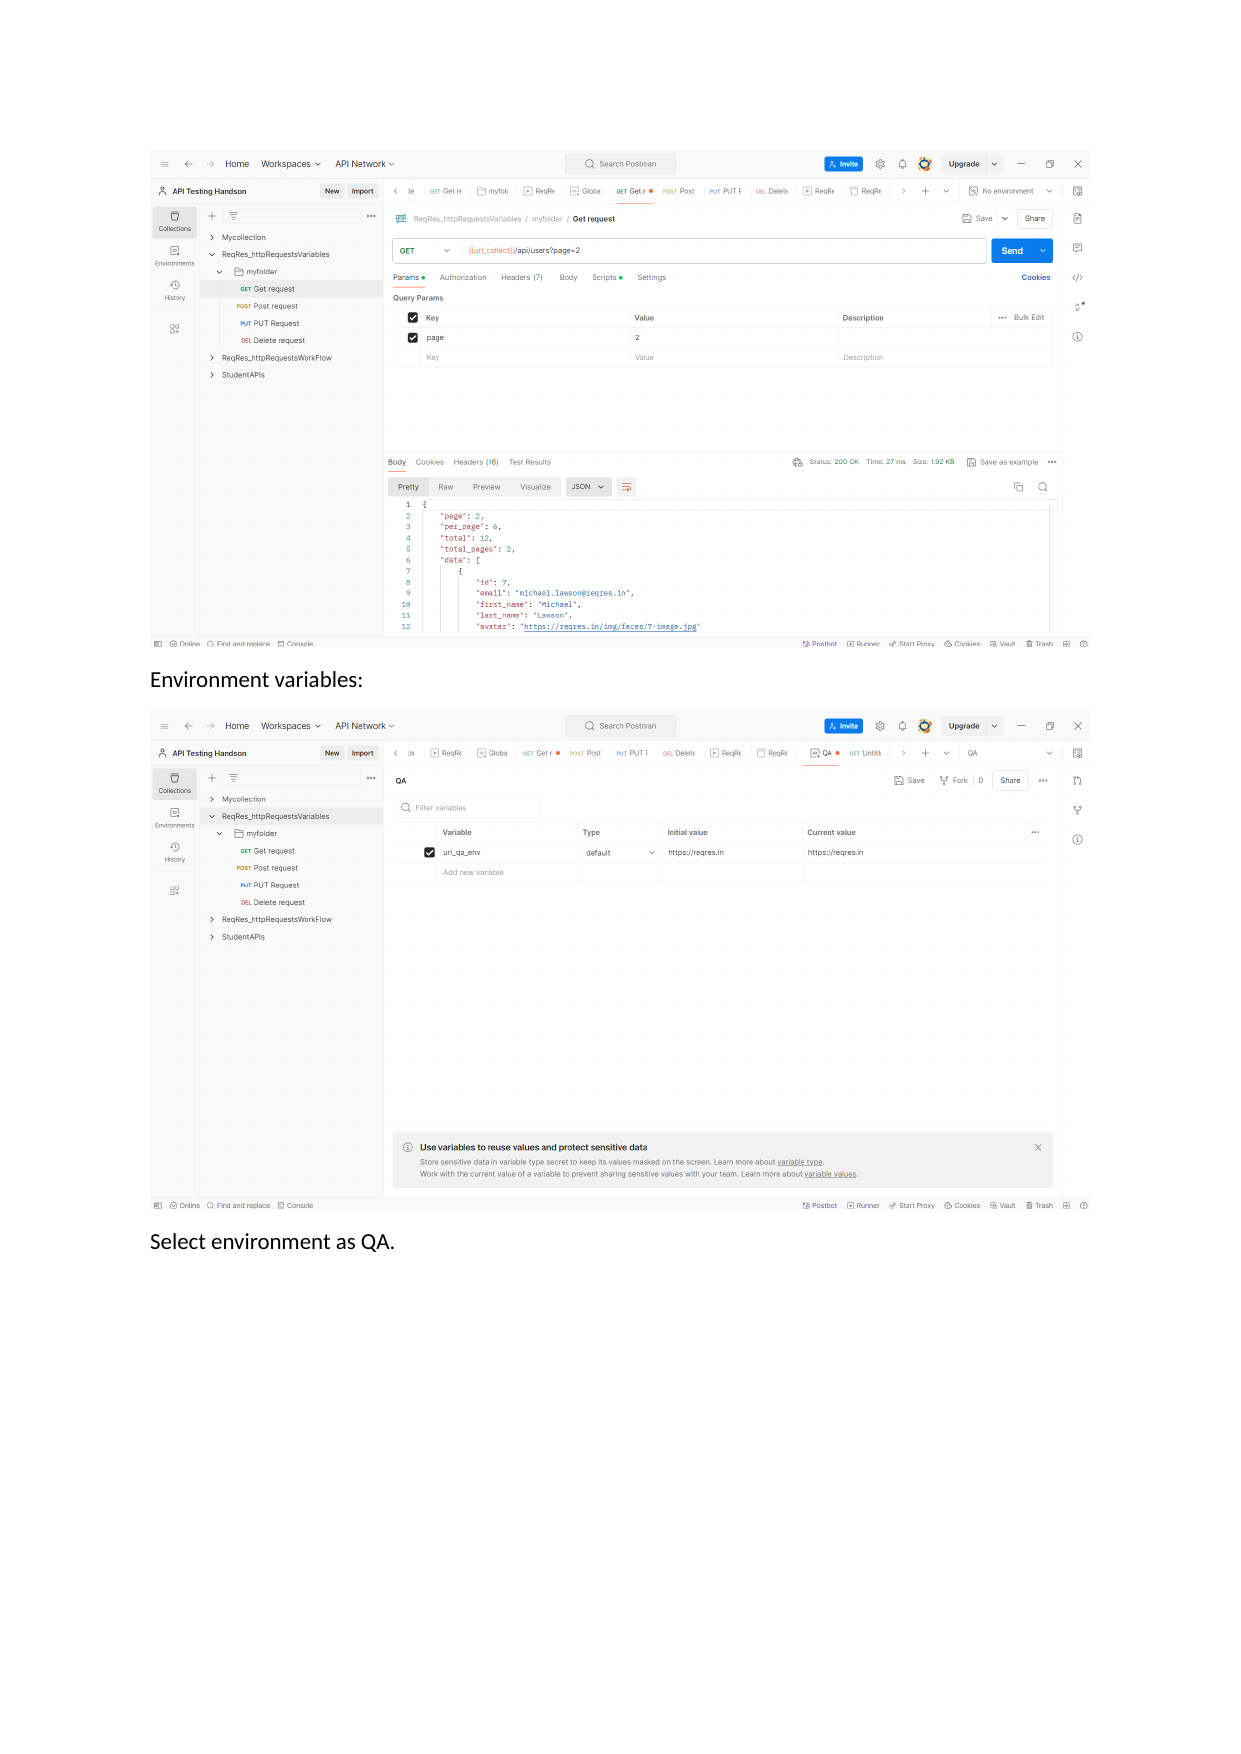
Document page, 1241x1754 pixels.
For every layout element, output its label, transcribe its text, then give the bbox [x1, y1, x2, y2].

text Select environment as QA. [150, 1227, 1090, 1255]
picture [150, 711, 1091, 1209]
picture [150, 150, 1091, 647]
text Environment variables: [150, 665, 1090, 693]
